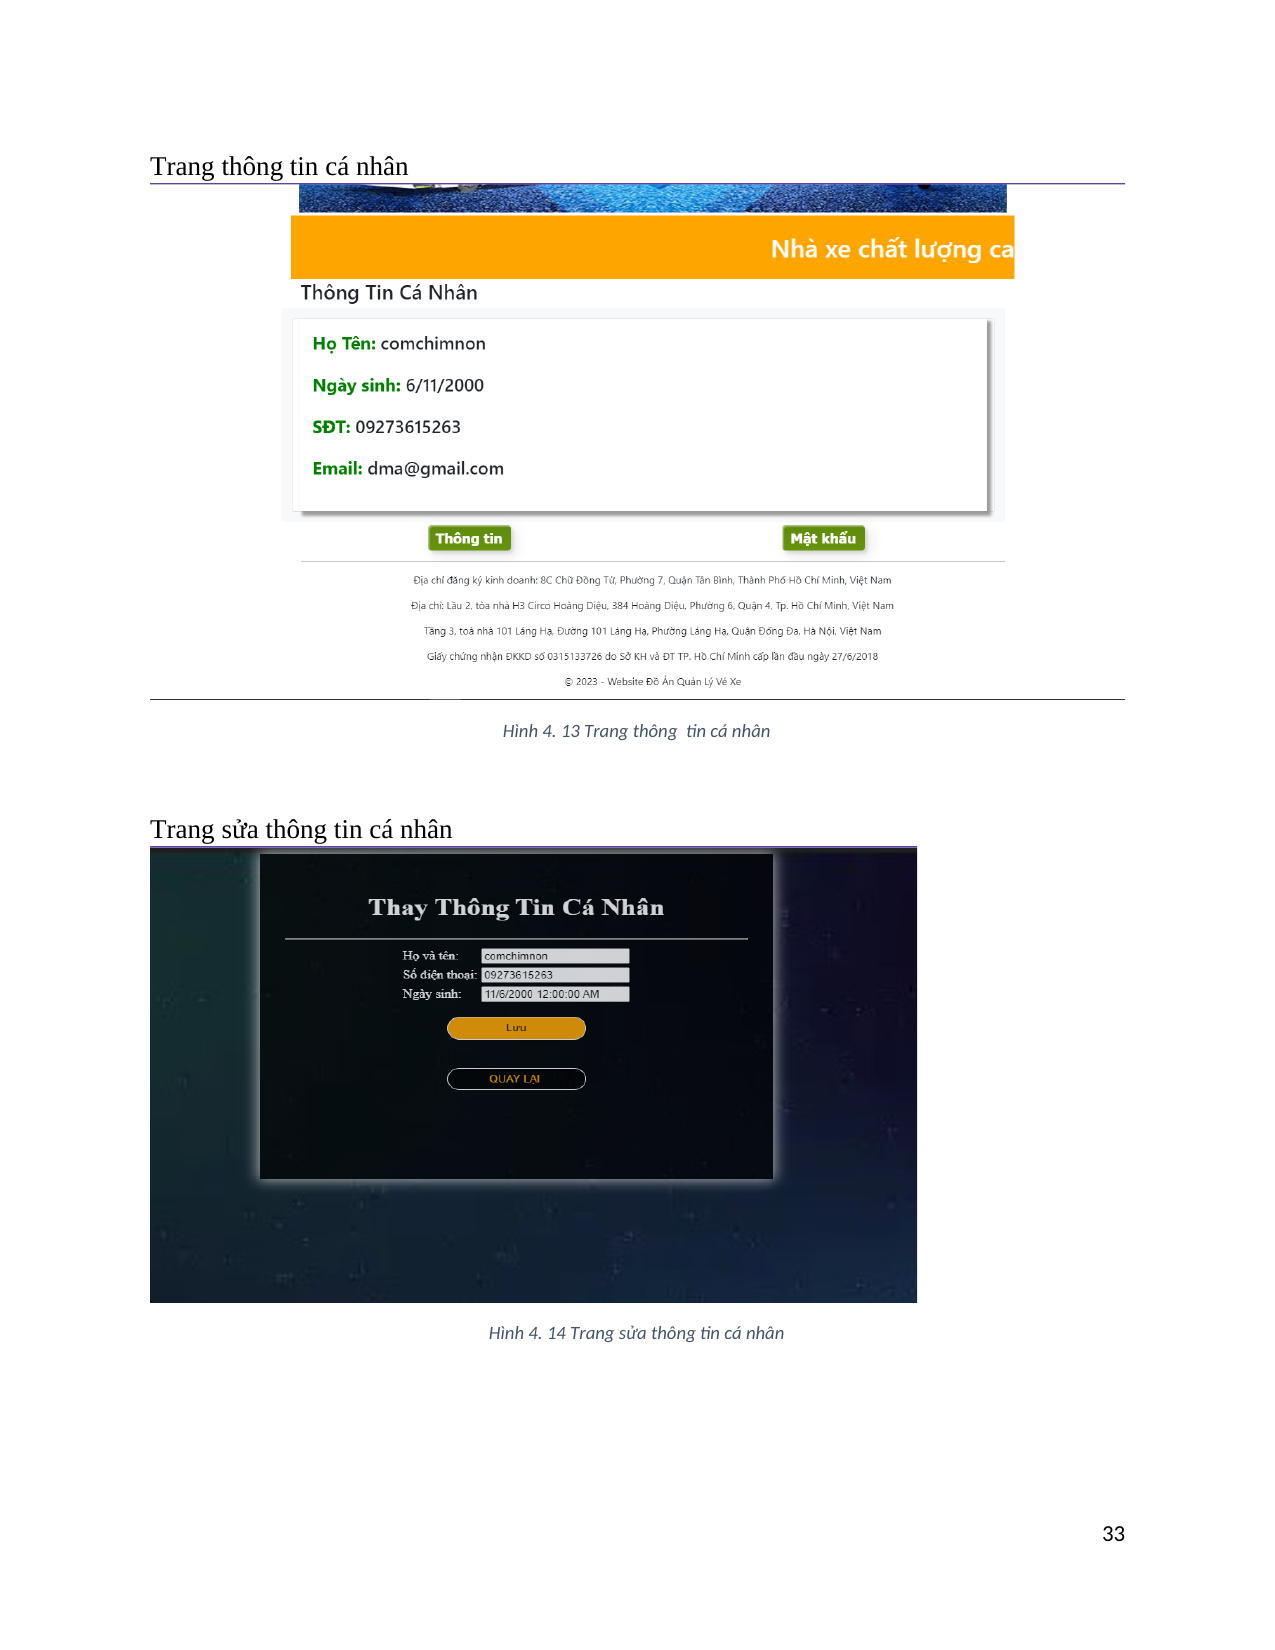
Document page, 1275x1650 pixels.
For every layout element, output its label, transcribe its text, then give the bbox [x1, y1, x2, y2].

text Trang thông tin cá nhân [150, 150, 1125, 183]
picture [150, 846, 918, 1303]
picture [150, 183, 1125, 700]
